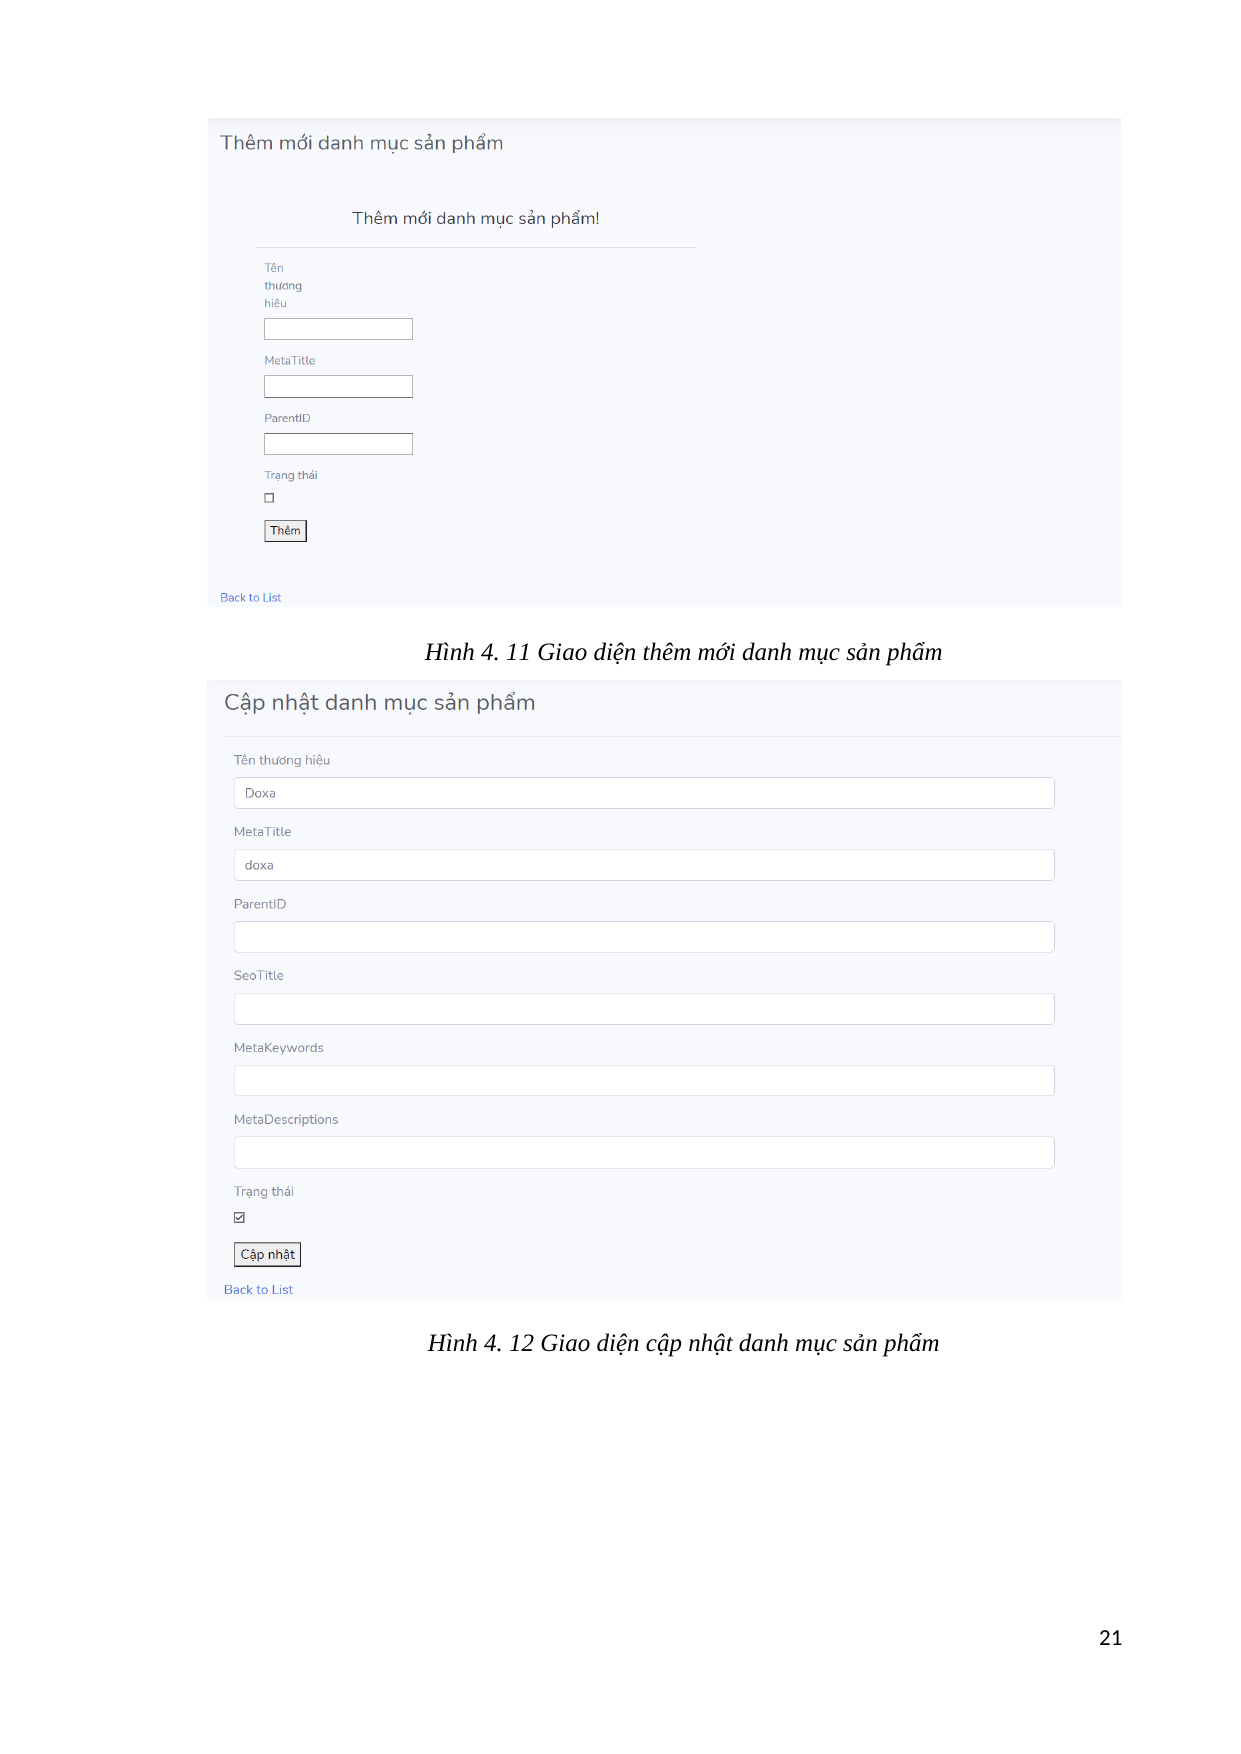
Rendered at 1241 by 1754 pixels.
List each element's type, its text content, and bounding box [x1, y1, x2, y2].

picture [206, 680, 1122, 1304]
picture [207, 118, 1122, 613]
text Hình 4. 11 Giao diện thêm mới danh mục sản phẩm [247, 637, 1122, 666]
text Hình 4. 12 Giao diện cập nhật danh mục sản phẩm [247, 1328, 1122, 1357]
